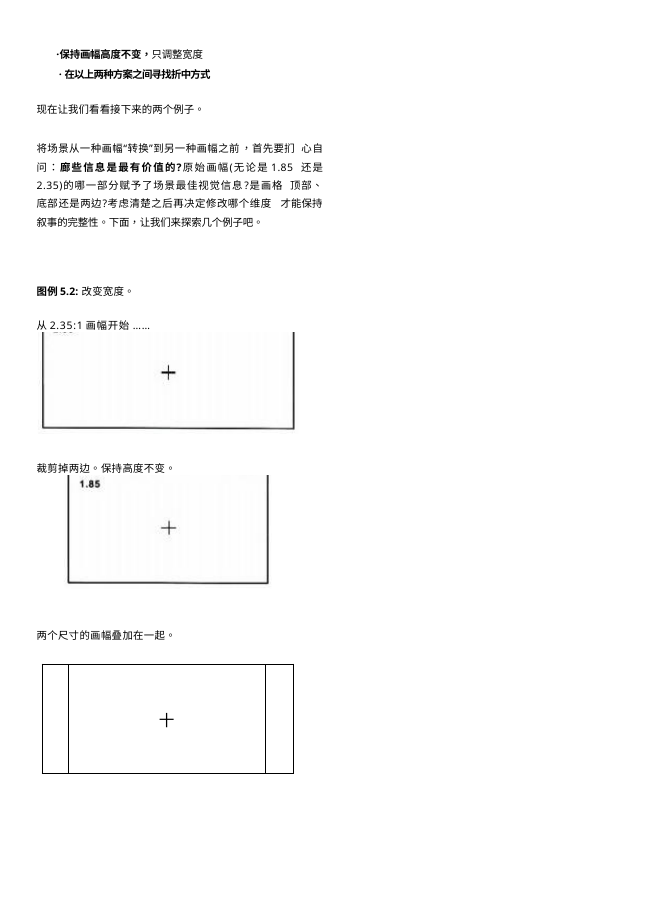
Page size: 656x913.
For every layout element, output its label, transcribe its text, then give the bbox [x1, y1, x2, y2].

text · 在以上两种方案之间寻找折中方式 [59, 68, 323, 81]
text 将场景从一种画幅“转换”到另一种画幅之前，首先要扪 心自问：廊些信息是最有价值的?原始画幅(无论是1.85 还是2.35)的哪一部分赋予了场景最佳视觉信息?是画格 顶部、底部还是两边?考虑清楚之后再决定修改哪个维度 才能保持叙事的完整性。下面，让我们来探索几个例子吧。 [36, 142, 323, 229]
text 裁剪掉两边。保持高度不变。 [36, 462, 323, 475]
picture [63, 475, 272, 589]
text 两个尺寸的画幅叠加在一起。 [36, 629, 323, 642]
picture [37, 332, 299, 434]
text 从2.35:1画幅开始 …… [36, 319, 323, 332]
text 图例5.2: 改变宽度。 [36, 285, 323, 298]
table_header 十 [69, 665, 265, 773]
table_header [266, 665, 293, 773]
text 现在让我们看看接下来的两个例子。 [36, 103, 323, 116]
table_header [43, 665, 68, 773]
text ·保持画幅高度不变，只调整宽度 [56, 48, 323, 61]
